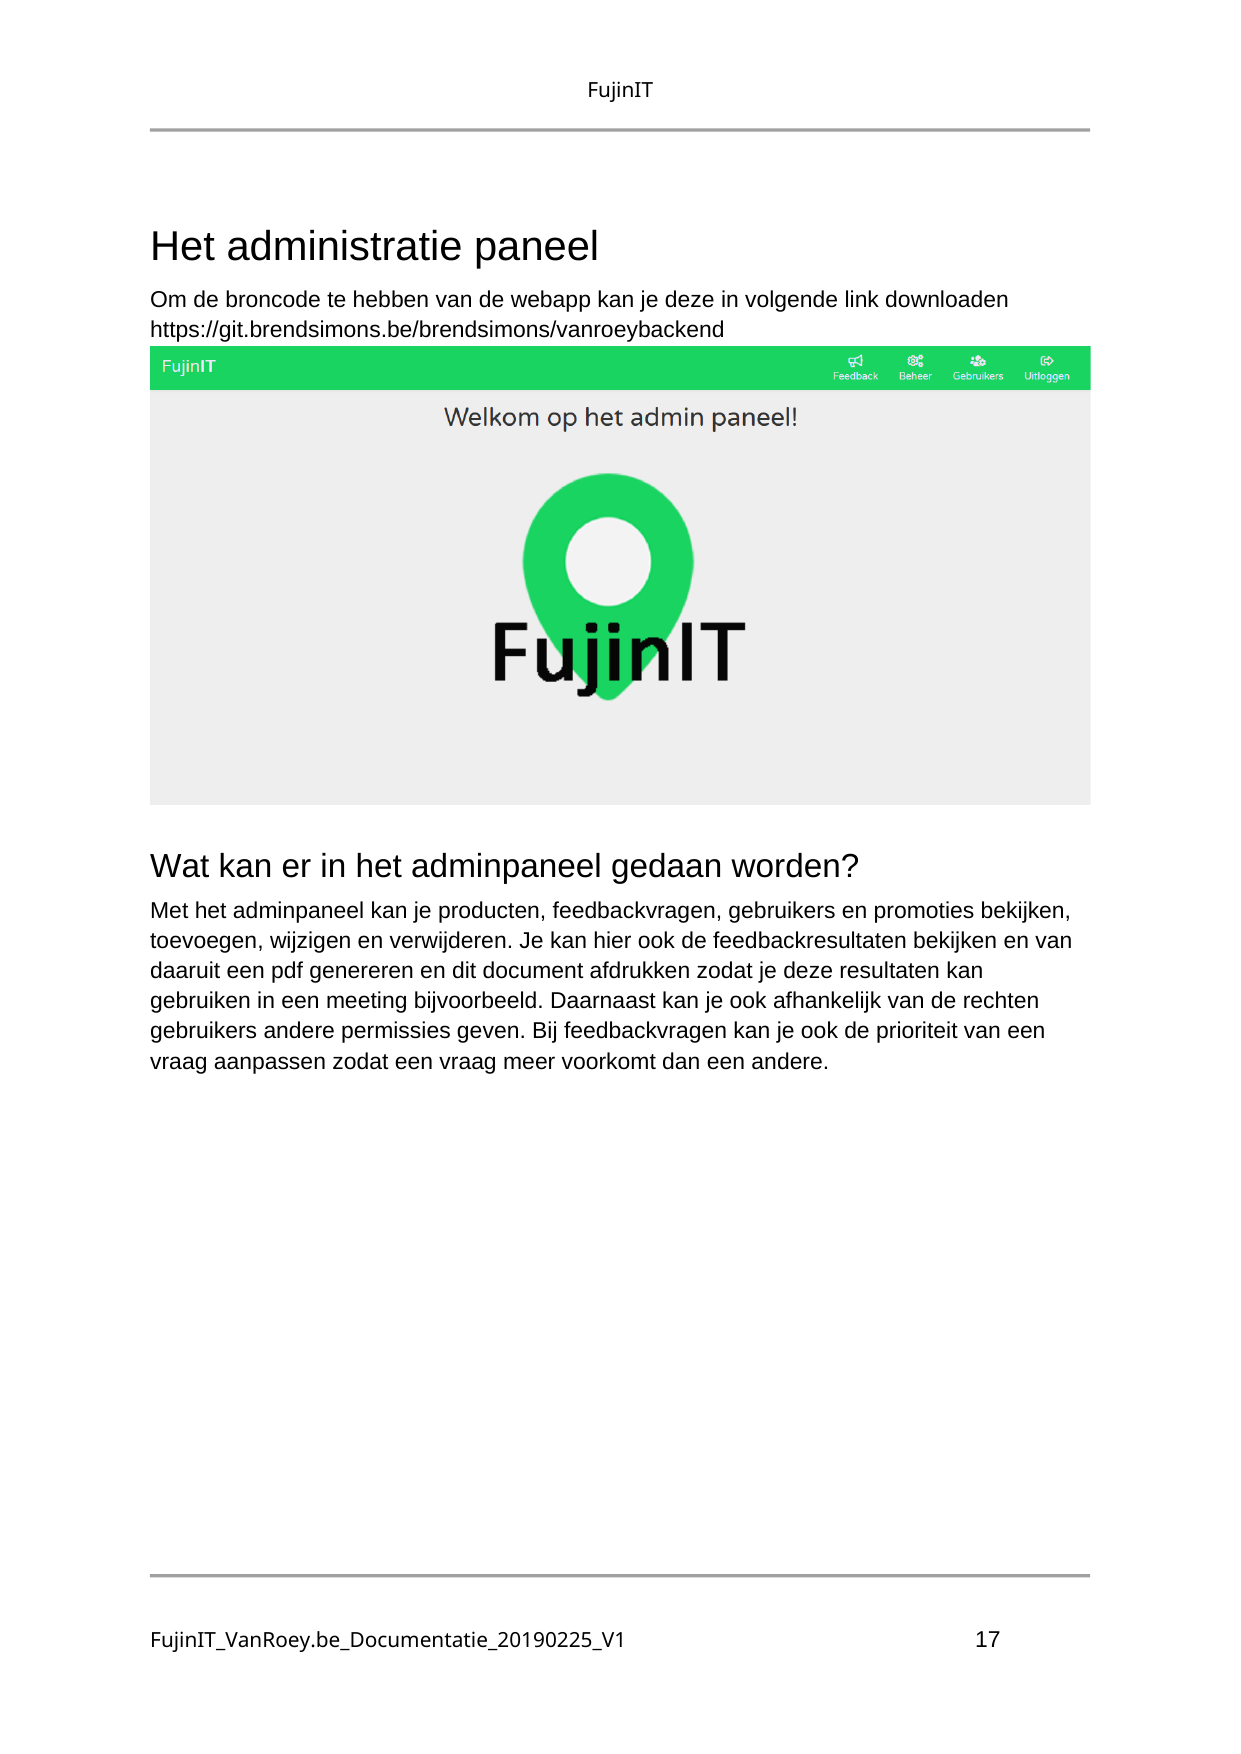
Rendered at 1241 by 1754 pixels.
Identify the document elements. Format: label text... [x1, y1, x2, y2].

subtitle Wat kan er in het adminpaneel gedaan worden? [150, 846, 1090, 884]
text https://git.brendsimons.be/brendsimons/vanroeybackend [150, 316, 1090, 342]
picture [150, 346, 1091, 805]
subtitle Het administratie paneel [150, 221, 1090, 269]
text Om de broncode te hebben van de webapp kan je deze in volgende link downloaden [150, 286, 1090, 312]
text Met het adminpaneel kan je producten, feedbackvragen, gebruikers en promoties bekijken, toevoegen, wijzigen en verwijderen. Je kan hier ook de feedbackresultaten bekijken en van daaruit een pdf genereren en dit document afdrukken zodat je deze resultaten kan gebruiken in een meeting bijvoorbeeld. Daarnaast kan je ook afhankelijk van de rechten gebruikers andere permissies geven. Bij feedbackvragen kan je ook de prioriteit van een vraag aanpassen zodat een vraag meer voorkomt dan een andere. [150, 897, 1090, 1074]
